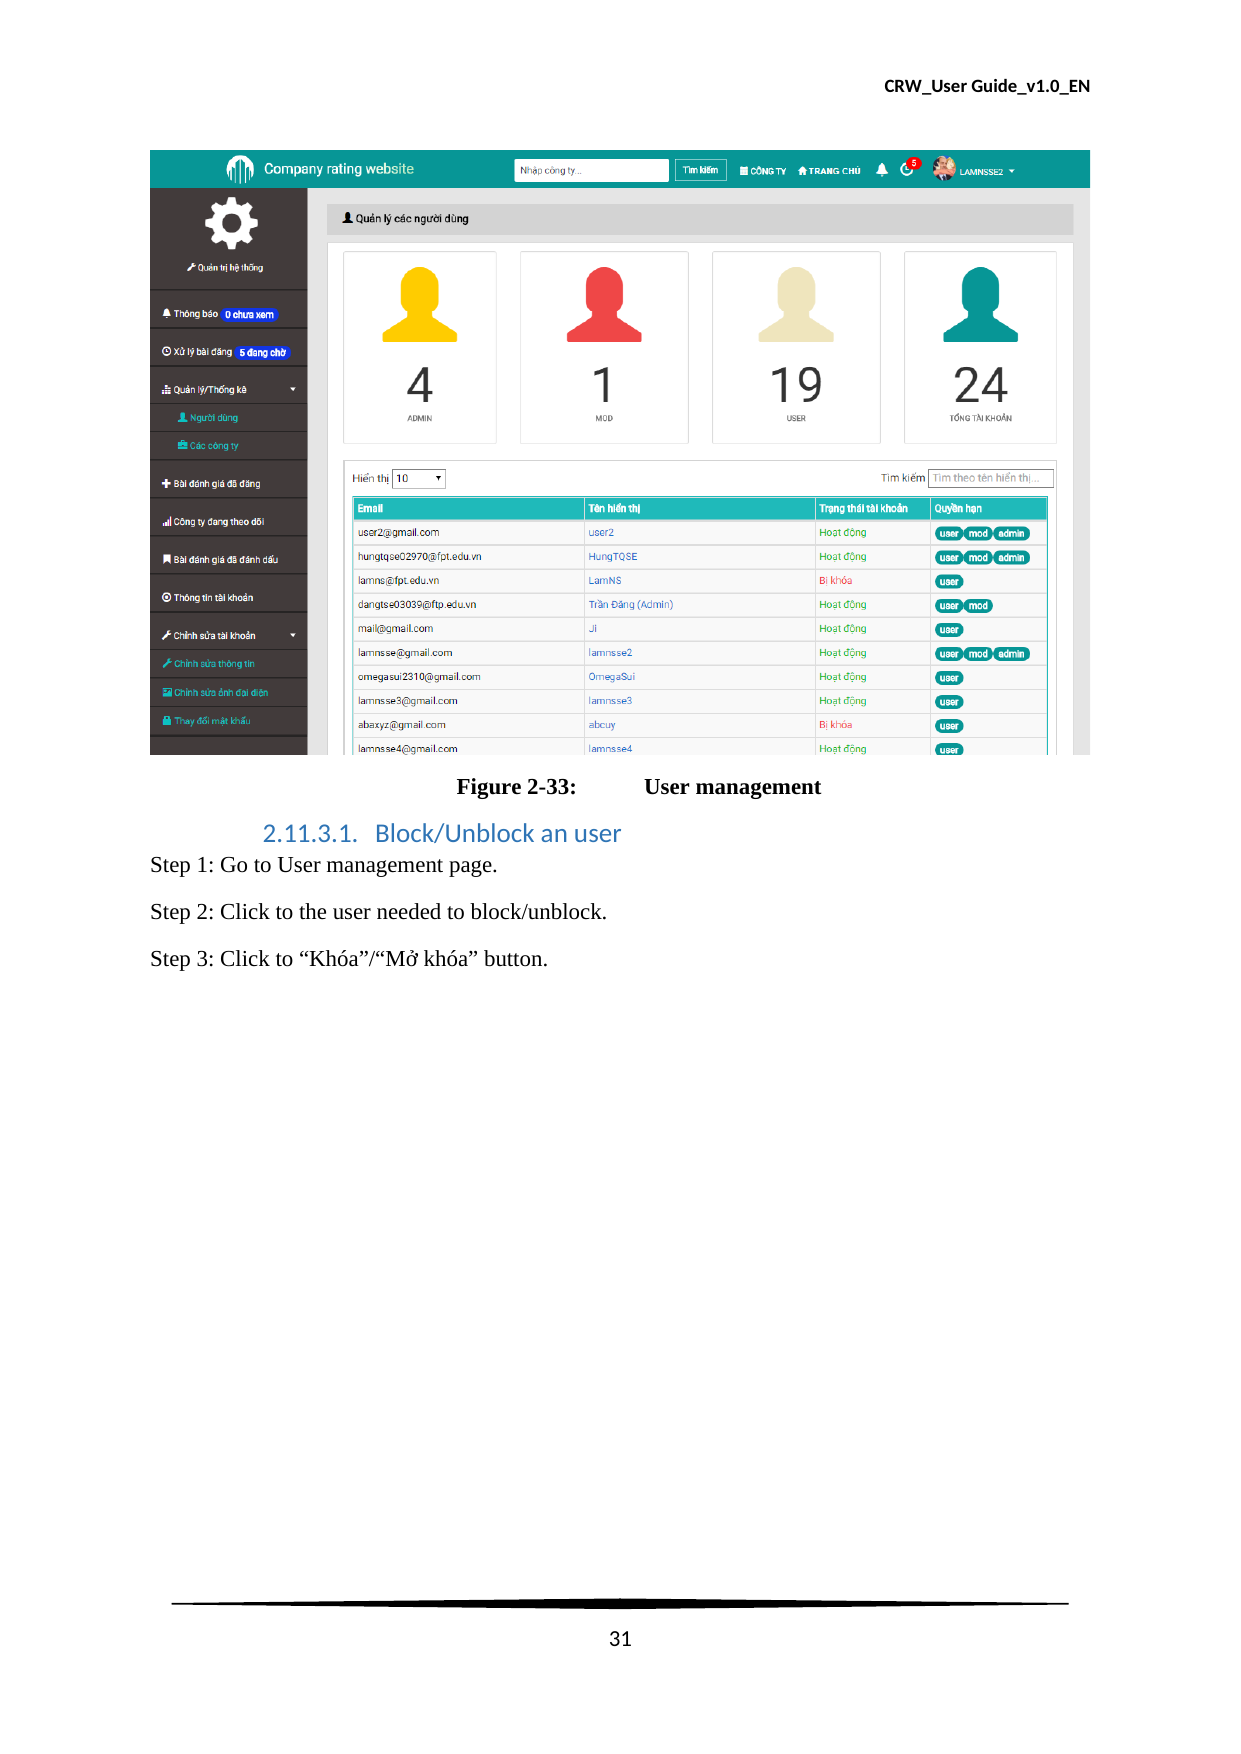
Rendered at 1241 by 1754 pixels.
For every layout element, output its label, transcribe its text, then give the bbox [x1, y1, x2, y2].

text Step 2: Click to the user needed to block/unblock. [150, 898, 1090, 925]
text User management [187, 773, 1090, 799]
text Step 1: Go to User management page. [150, 852, 1090, 878]
picture [150, 150, 1091, 755]
text Step 3: Click to “Khóa”/“Mở khóa” button. [150, 945, 1090, 972]
subtitle Block/Unblock an user [262, 816, 1090, 849]
